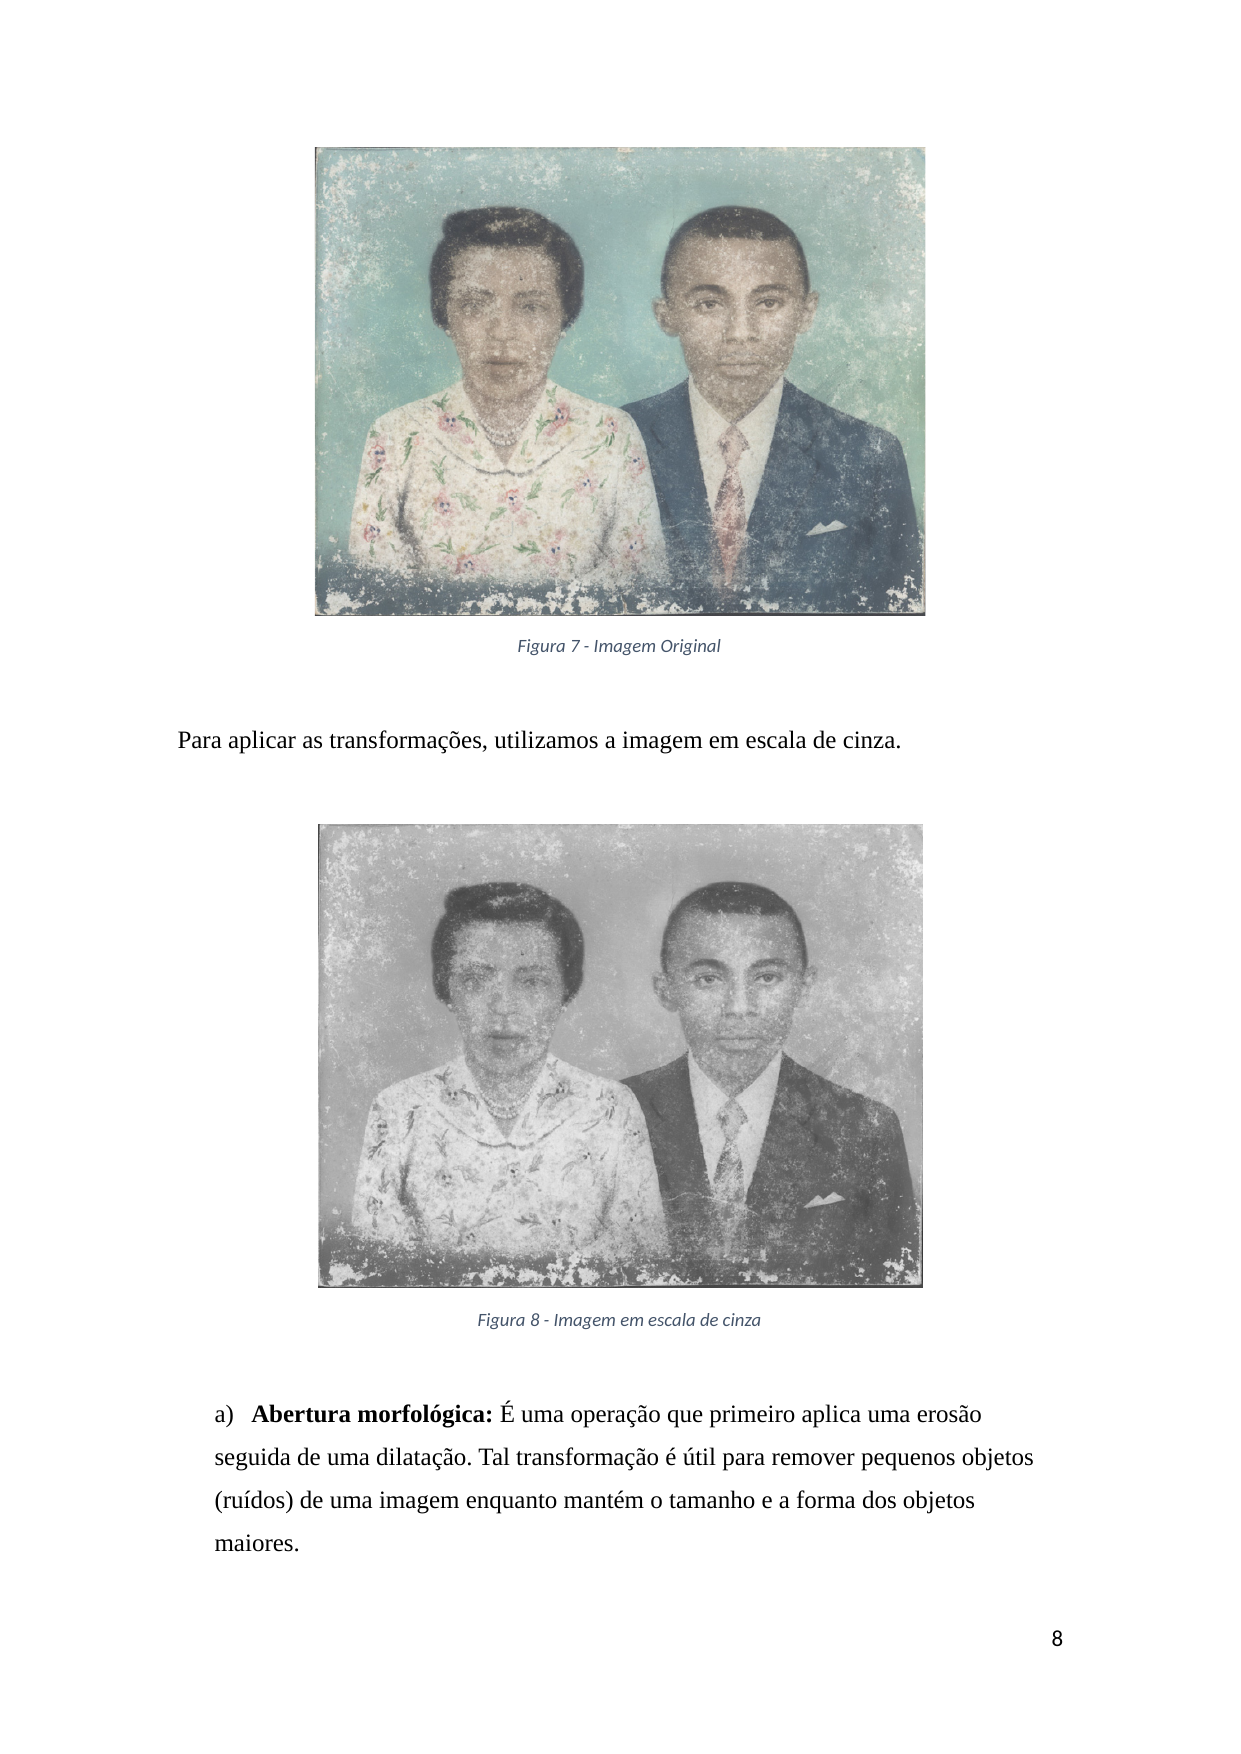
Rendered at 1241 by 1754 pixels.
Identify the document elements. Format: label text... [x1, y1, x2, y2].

picture [314, 147, 926, 616]
picture [315, 820, 925, 1290]
text Para aplicar as transformações, utilizamos a imagem em escala de cinza. [177, 725, 1063, 754]
text Figura 7 - Imagem Original [177, 635, 1063, 658]
list Abertura morfológica: É uma operação que primeiro aplica uma erosão seguida de uma dilatação. Tal transformação é útil para remover pequenos objetos (ruídos) de uma imagem enquanto mantém o tamanho e a forma dos objetos maiores. [214, 1399, 1063, 1557]
text Figura 8 - Imagem em escala de cinza [177, 1308, 1063, 1331]
